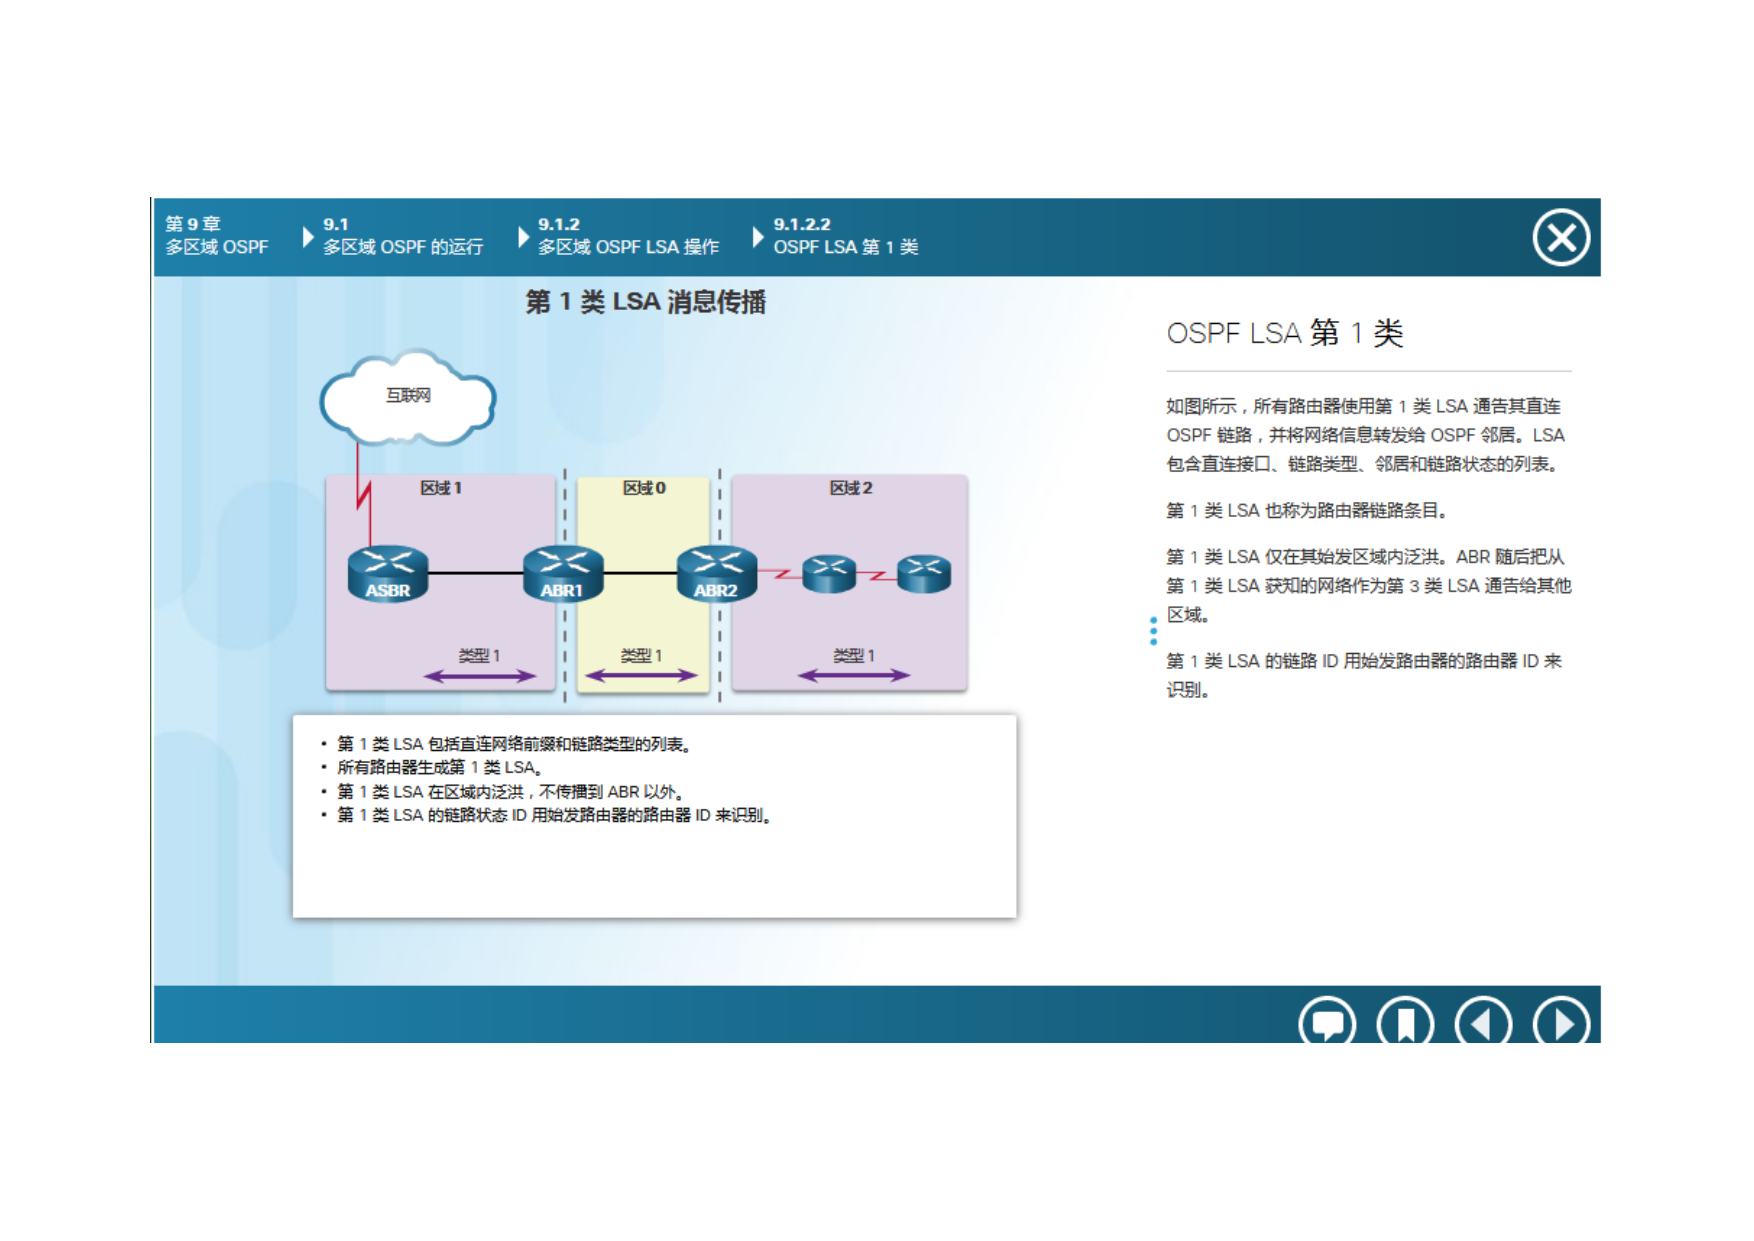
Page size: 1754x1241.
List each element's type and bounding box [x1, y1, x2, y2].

picture [150, 197, 1604, 1043]
